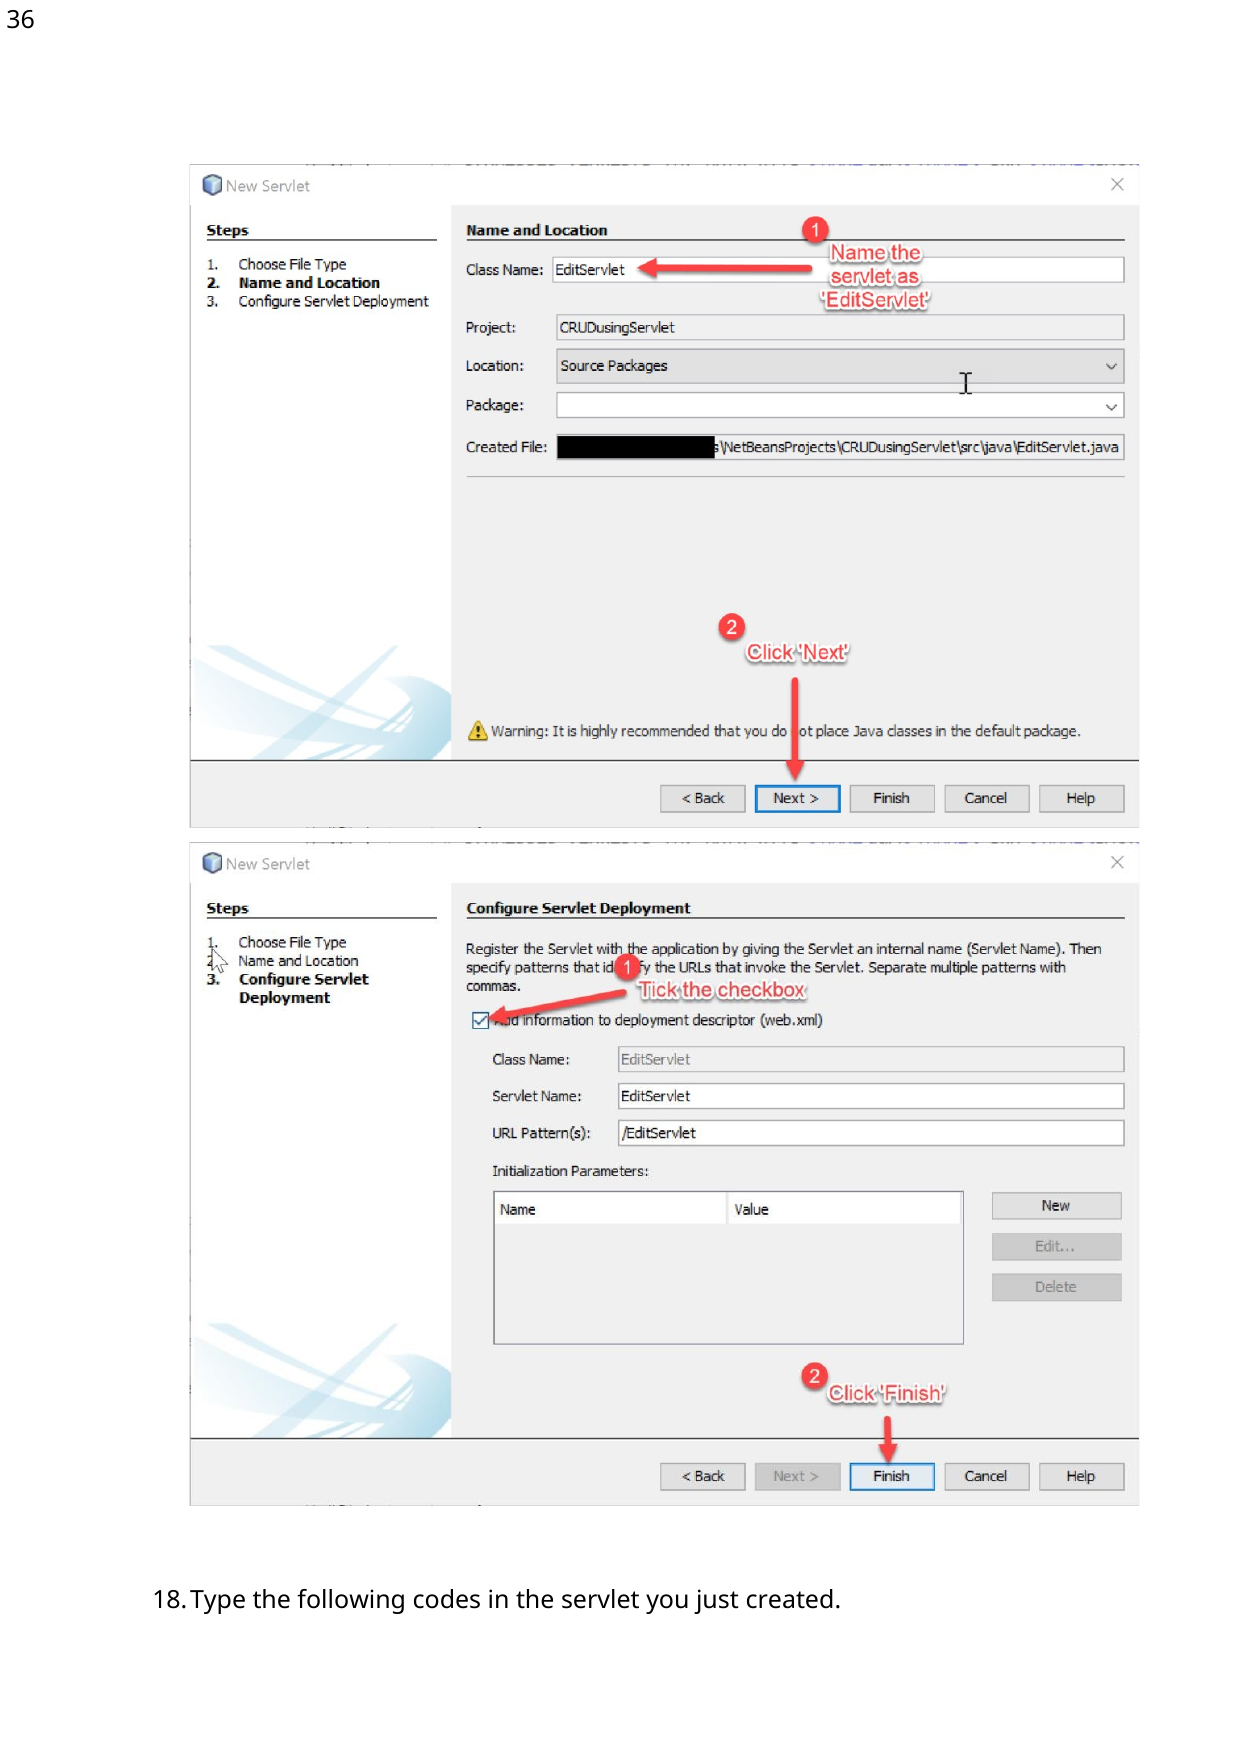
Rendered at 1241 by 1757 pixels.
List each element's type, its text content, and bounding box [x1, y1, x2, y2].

picture [189, 842, 1140, 1506]
picture [189, 164, 1140, 828]
list Type the following codes in the servlet you just created. [152, 1581, 1159, 1616]
